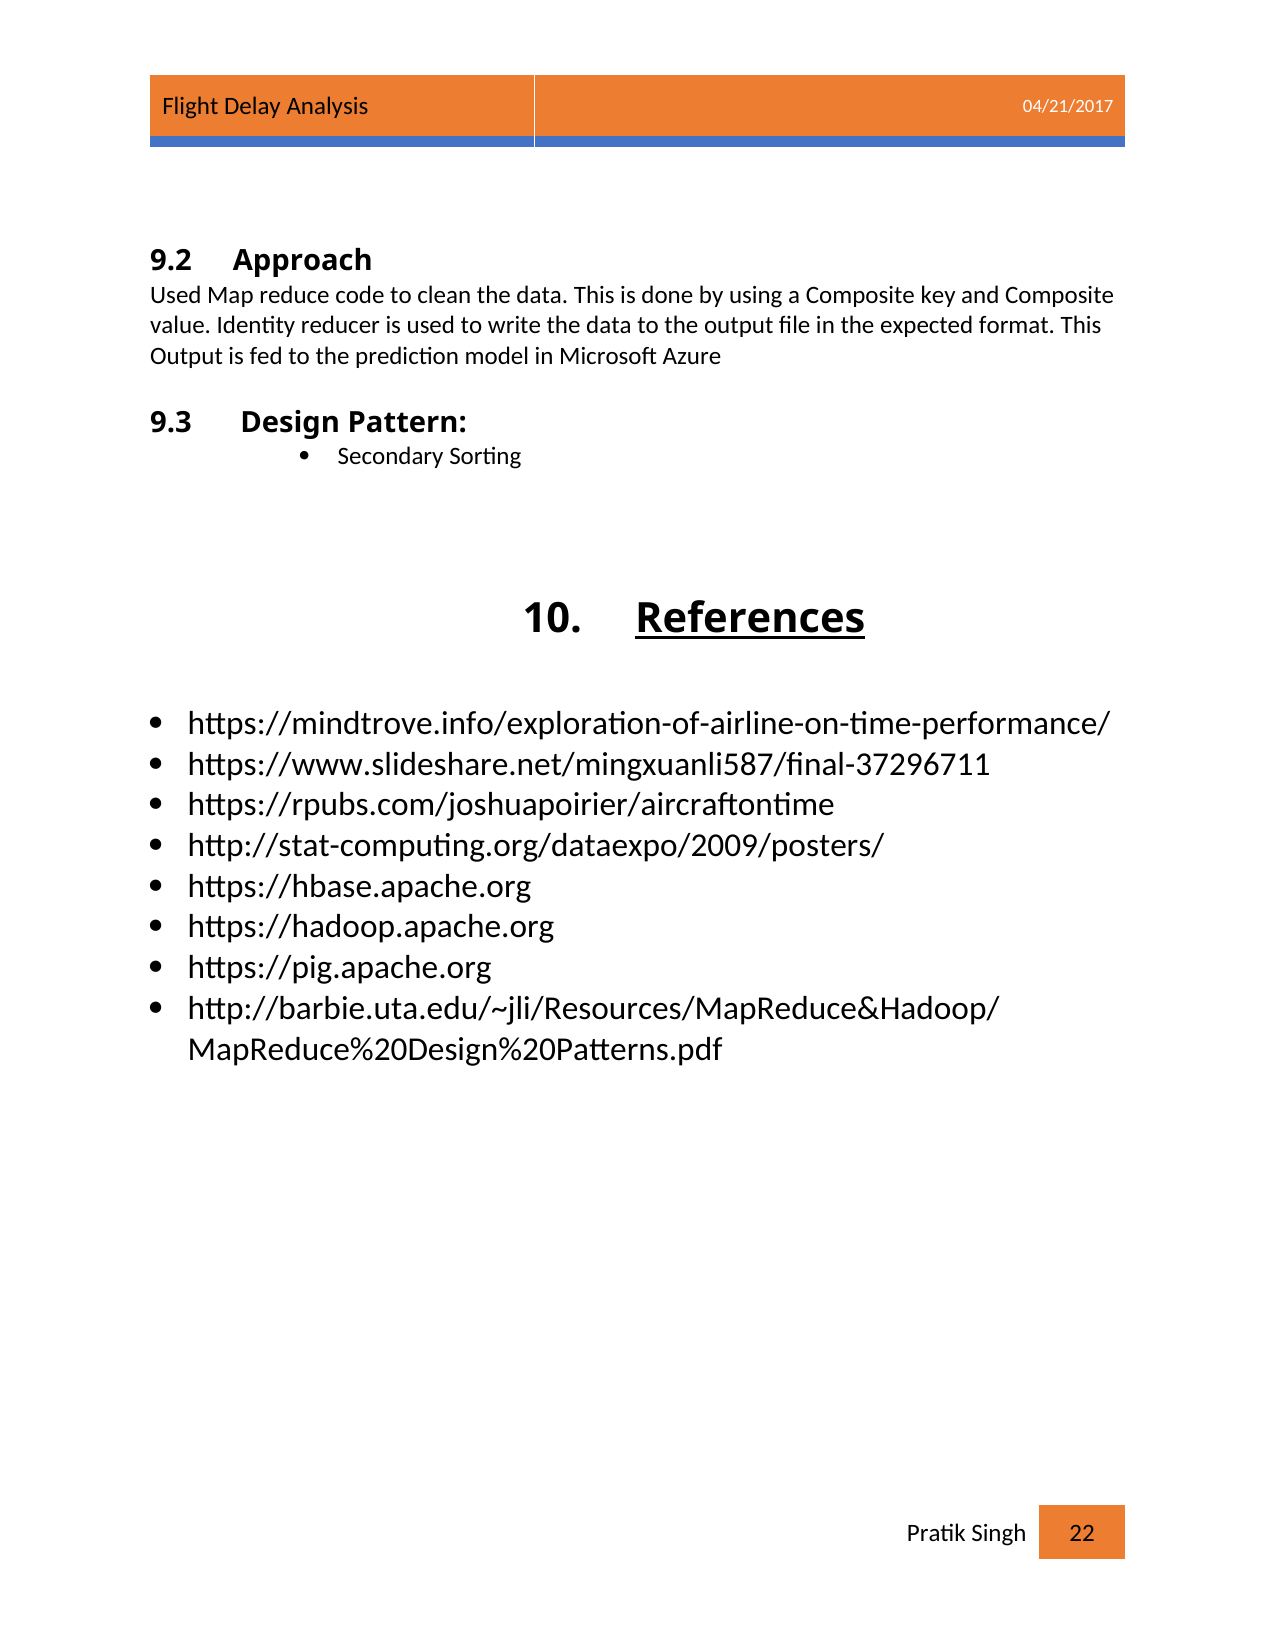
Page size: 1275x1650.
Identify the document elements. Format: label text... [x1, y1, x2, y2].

list http://barbie.uta.edu/~jli/Resources/MapReduce&Hadoop/MapReduce%20Design%20Patterns.pdf [150, 987, 1125, 1068]
list Design Pattern: [150, 401, 1125, 441]
list https://rpubs.com/joshuapoirier/aircraftontime [150, 783, 1125, 824]
list Secondary Sorting [300, 441, 1125, 471]
text Used Map reduce code to clean the data. This is done by using a Composite key and Composite value. Identity reducer is used to write the data to the output file in the expected format. This Output is fed to the prediction model in Microsoft Azure [150, 279, 1125, 370]
list https://mindtrove.info/exploration-of-airline-on-time-performance/ [150, 702, 1125, 743]
list https://hbase.apache.org [150, 865, 1125, 906]
list https://pig.apache.org [150, 946, 1125, 987]
list https://www.slideshare.net/mingxuanli587/final-37296711 [150, 743, 1125, 783]
list https://hadoop.apache.org [150, 906, 1125, 946]
list http://stat-computing.org/dataexpo/2009/posters/ [150, 824, 1125, 865]
list Approach [150, 239, 1125, 279]
subtitle References [262, 588, 1125, 644]
